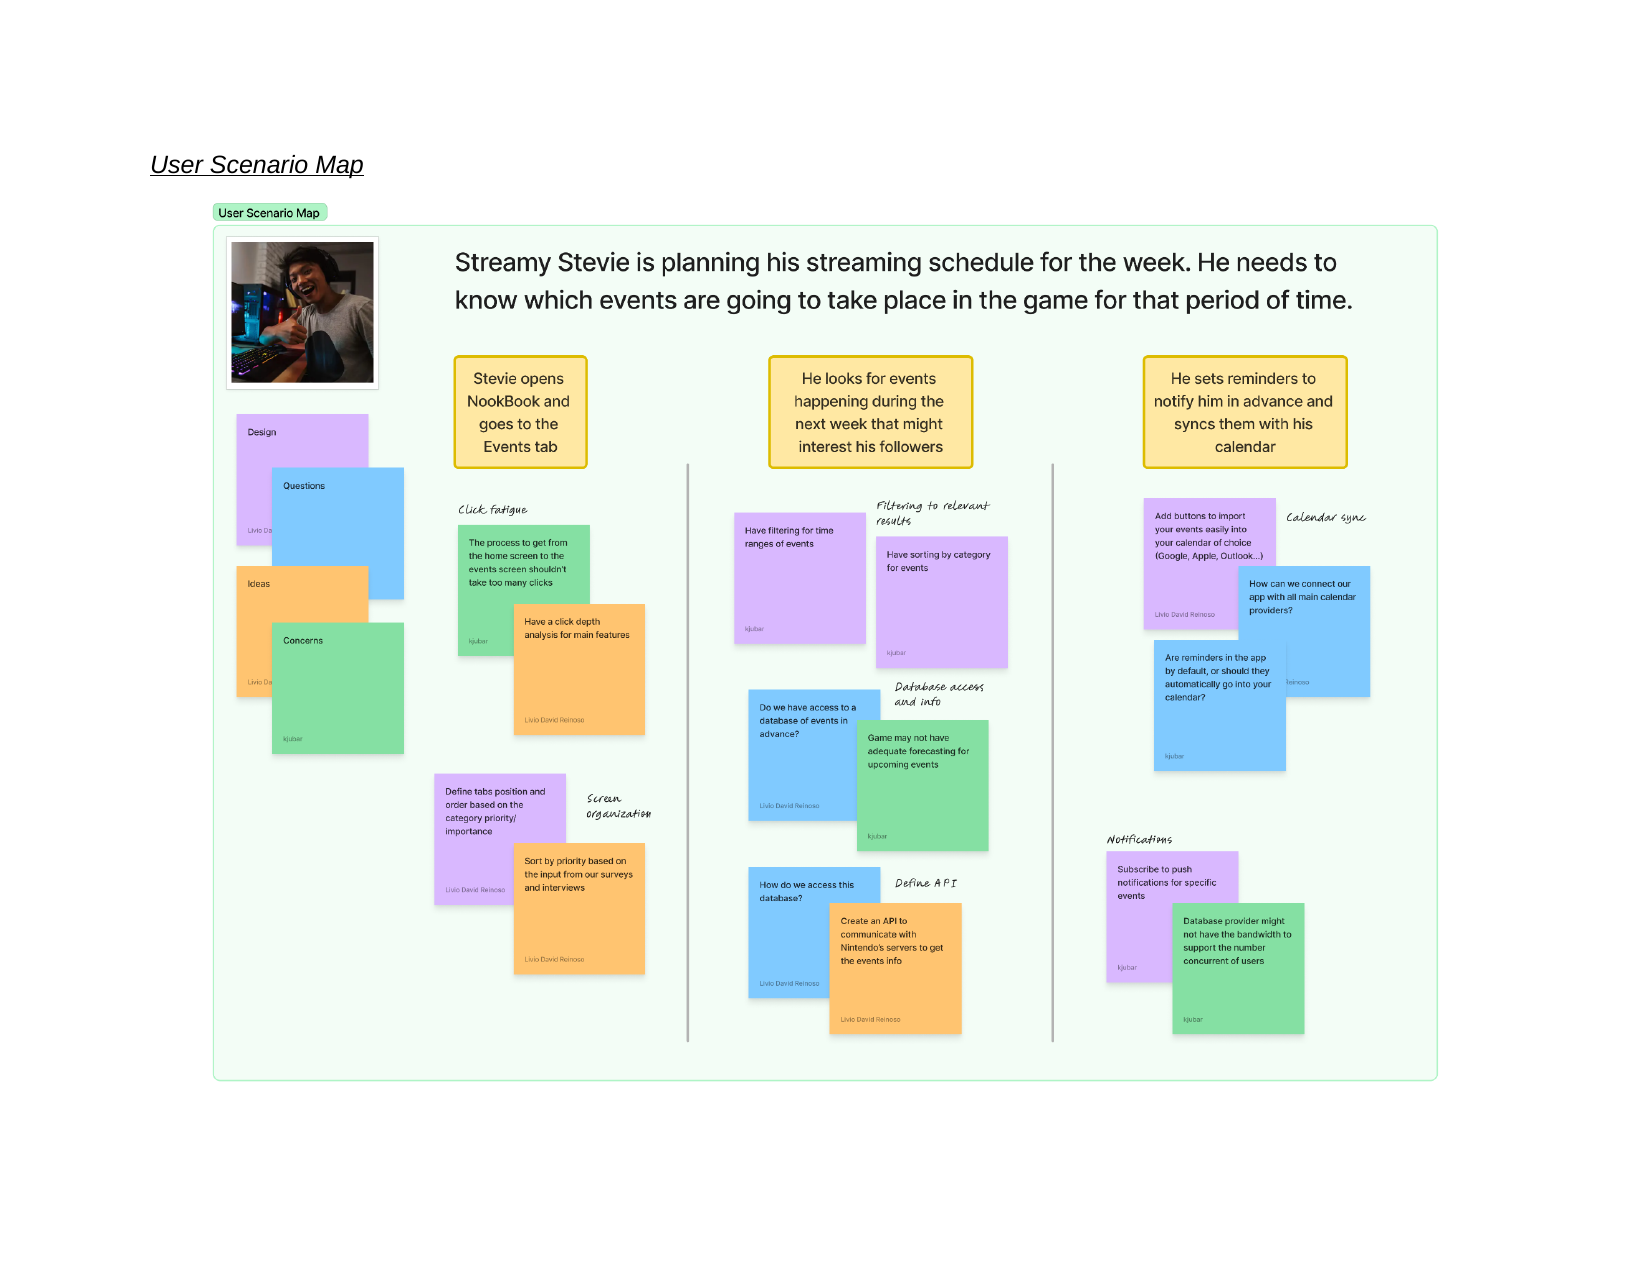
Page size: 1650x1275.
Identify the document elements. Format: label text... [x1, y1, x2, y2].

subtitle User Scenario Map [150, 150, 1500, 179]
picture [187, 199, 1463, 1106]
